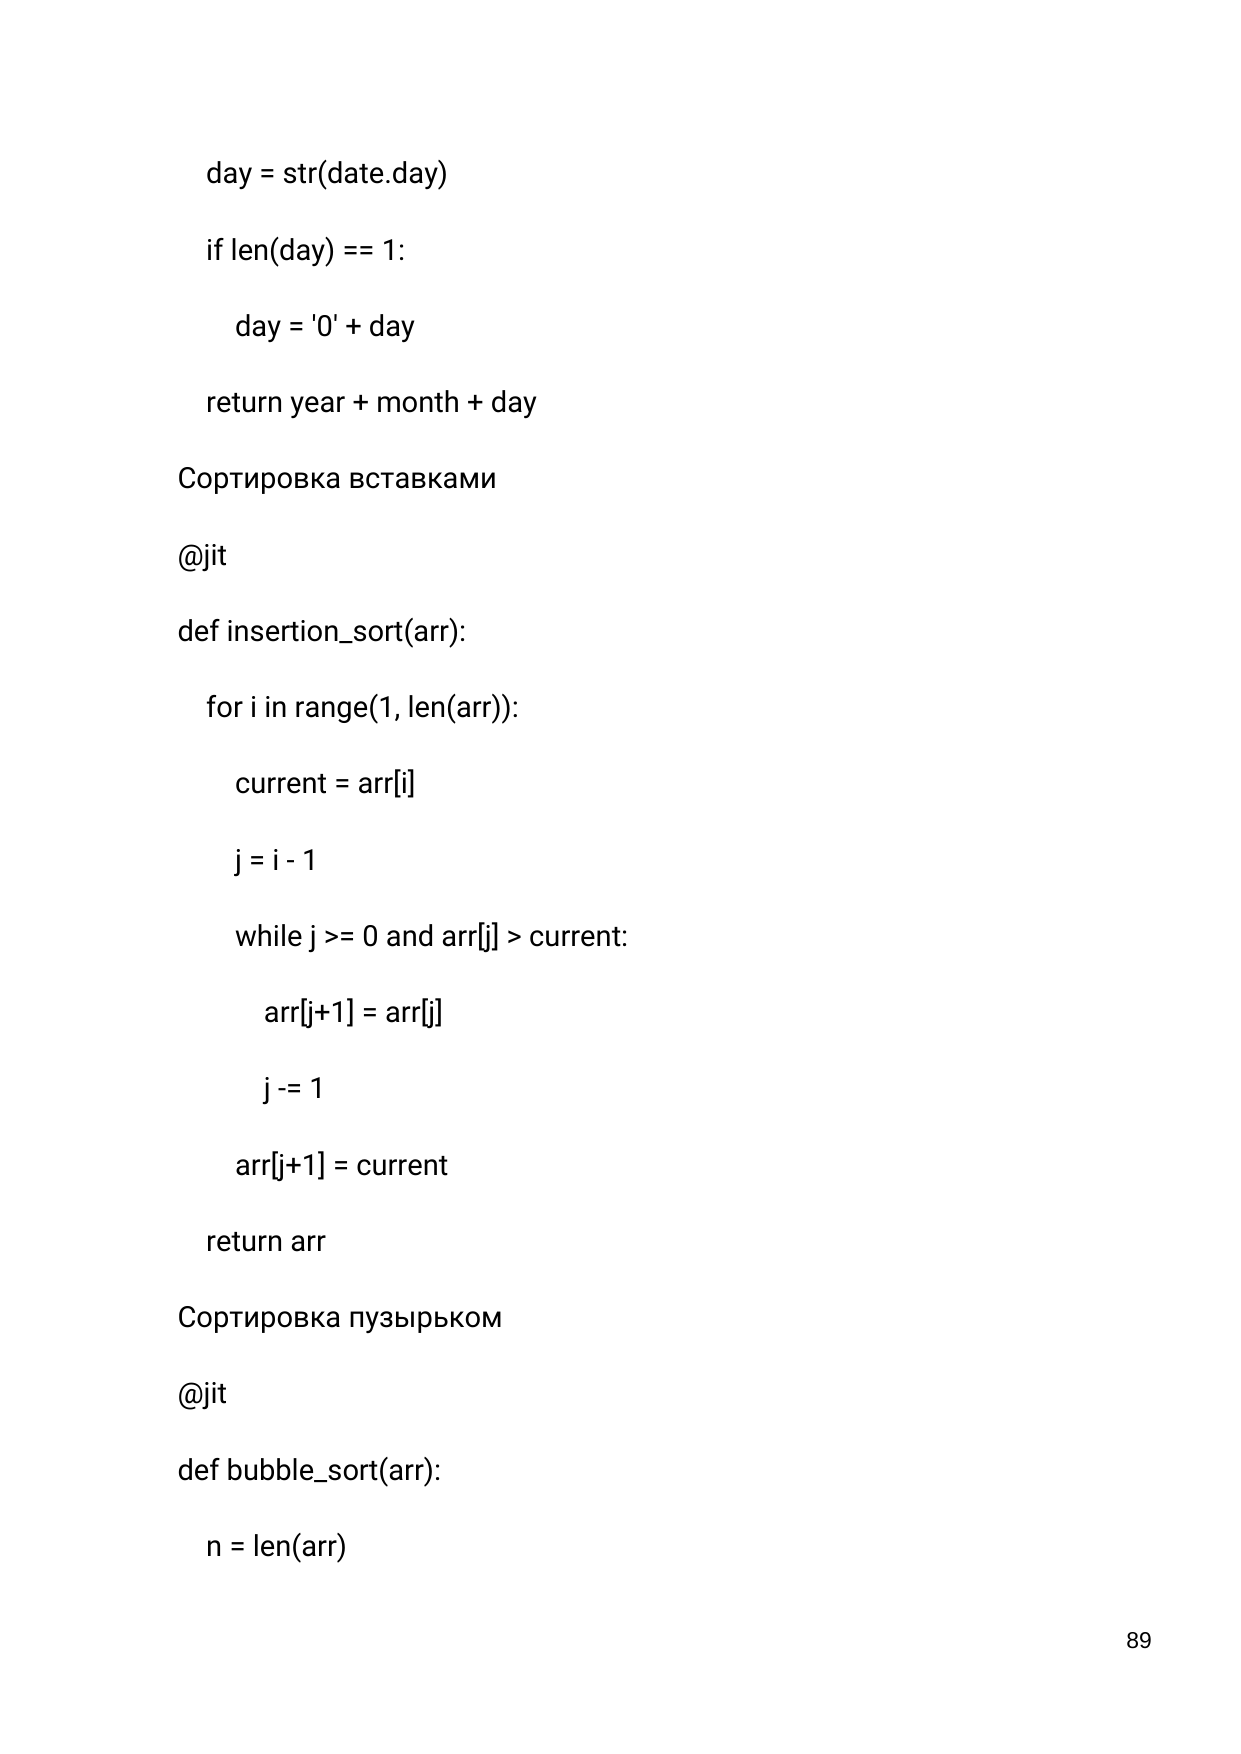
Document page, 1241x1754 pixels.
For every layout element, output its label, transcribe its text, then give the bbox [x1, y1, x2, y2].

text Сортировка пузырьком [177, 1300, 1152, 1334]
text return year + month + day [177, 385, 1152, 419]
text return arr [177, 1224, 1152, 1258]
text def bubble_sort(arr): [177, 1453, 1152, 1487]
text arr[j+1] = arr[j] [177, 995, 1152, 1029]
text n = len(arr) [177, 1529, 1152, 1563]
text while j >= 0 and arr[j] > current: [177, 919, 1152, 953]
text j -= 1 [177, 1072, 1152, 1106]
text day = '0' + day [177, 309, 1152, 343]
text def insertion_sort(arr): [177, 614, 1152, 648]
text current = arr[i] [177, 767, 1152, 801]
text day = str(date.day) [177, 157, 1152, 191]
text Сортировка вставками [177, 462, 1152, 496]
text if len(day) == 1: [177, 233, 1152, 267]
text @jit [177, 1377, 1152, 1411]
text @jit [177, 538, 1152, 572]
text arr[j+1] = current [177, 1148, 1152, 1182]
text for i in range(1, len(arr)): [177, 690, 1152, 724]
text j = i - 1 [177, 843, 1152, 877]
